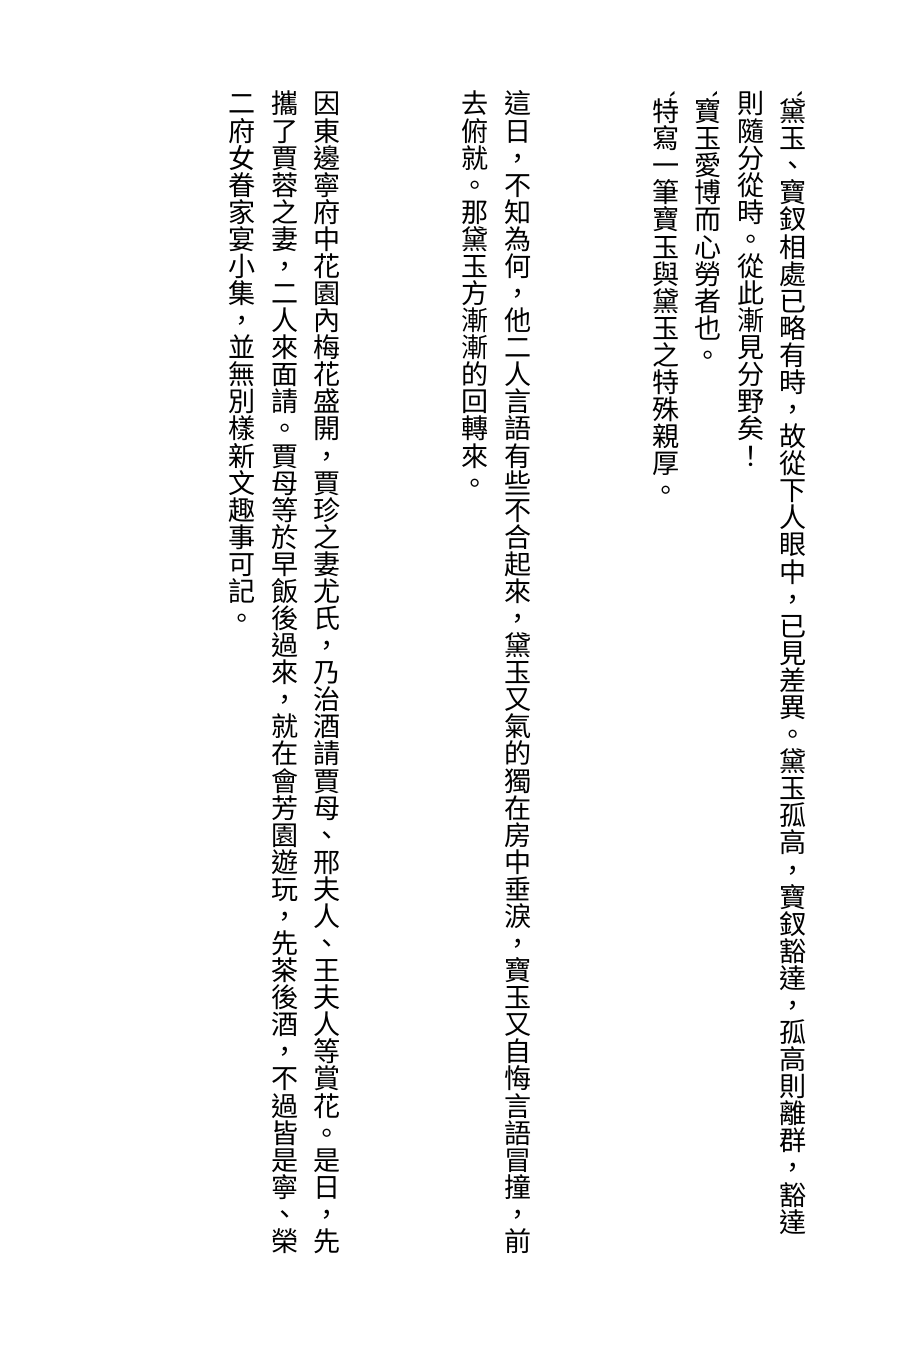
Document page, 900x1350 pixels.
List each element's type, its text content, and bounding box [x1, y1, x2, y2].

text 這日，不知為何，他二人言語有些不合起來，黛玉又氣的獨在房中垂淚，寶玉又自悔言語冒撞，前去俯就。那黛玉方漸漸的回轉來。 [413, 90, 577, 1260]
text 因東邊寧府中花園內梅花盛開，賈珍之妻尤氏，乃治酒請賈母、邢夫人、王夫人等賞花。是日，先攜了賈蓉之妻，二人來面請。賈母等於早飯後過來，就在會芳園遊玩，先茶後酒，不過皆是寧、榮二府女眷家宴小集，並無別樣新文趣事可記。 [180, 90, 387, 1260]
